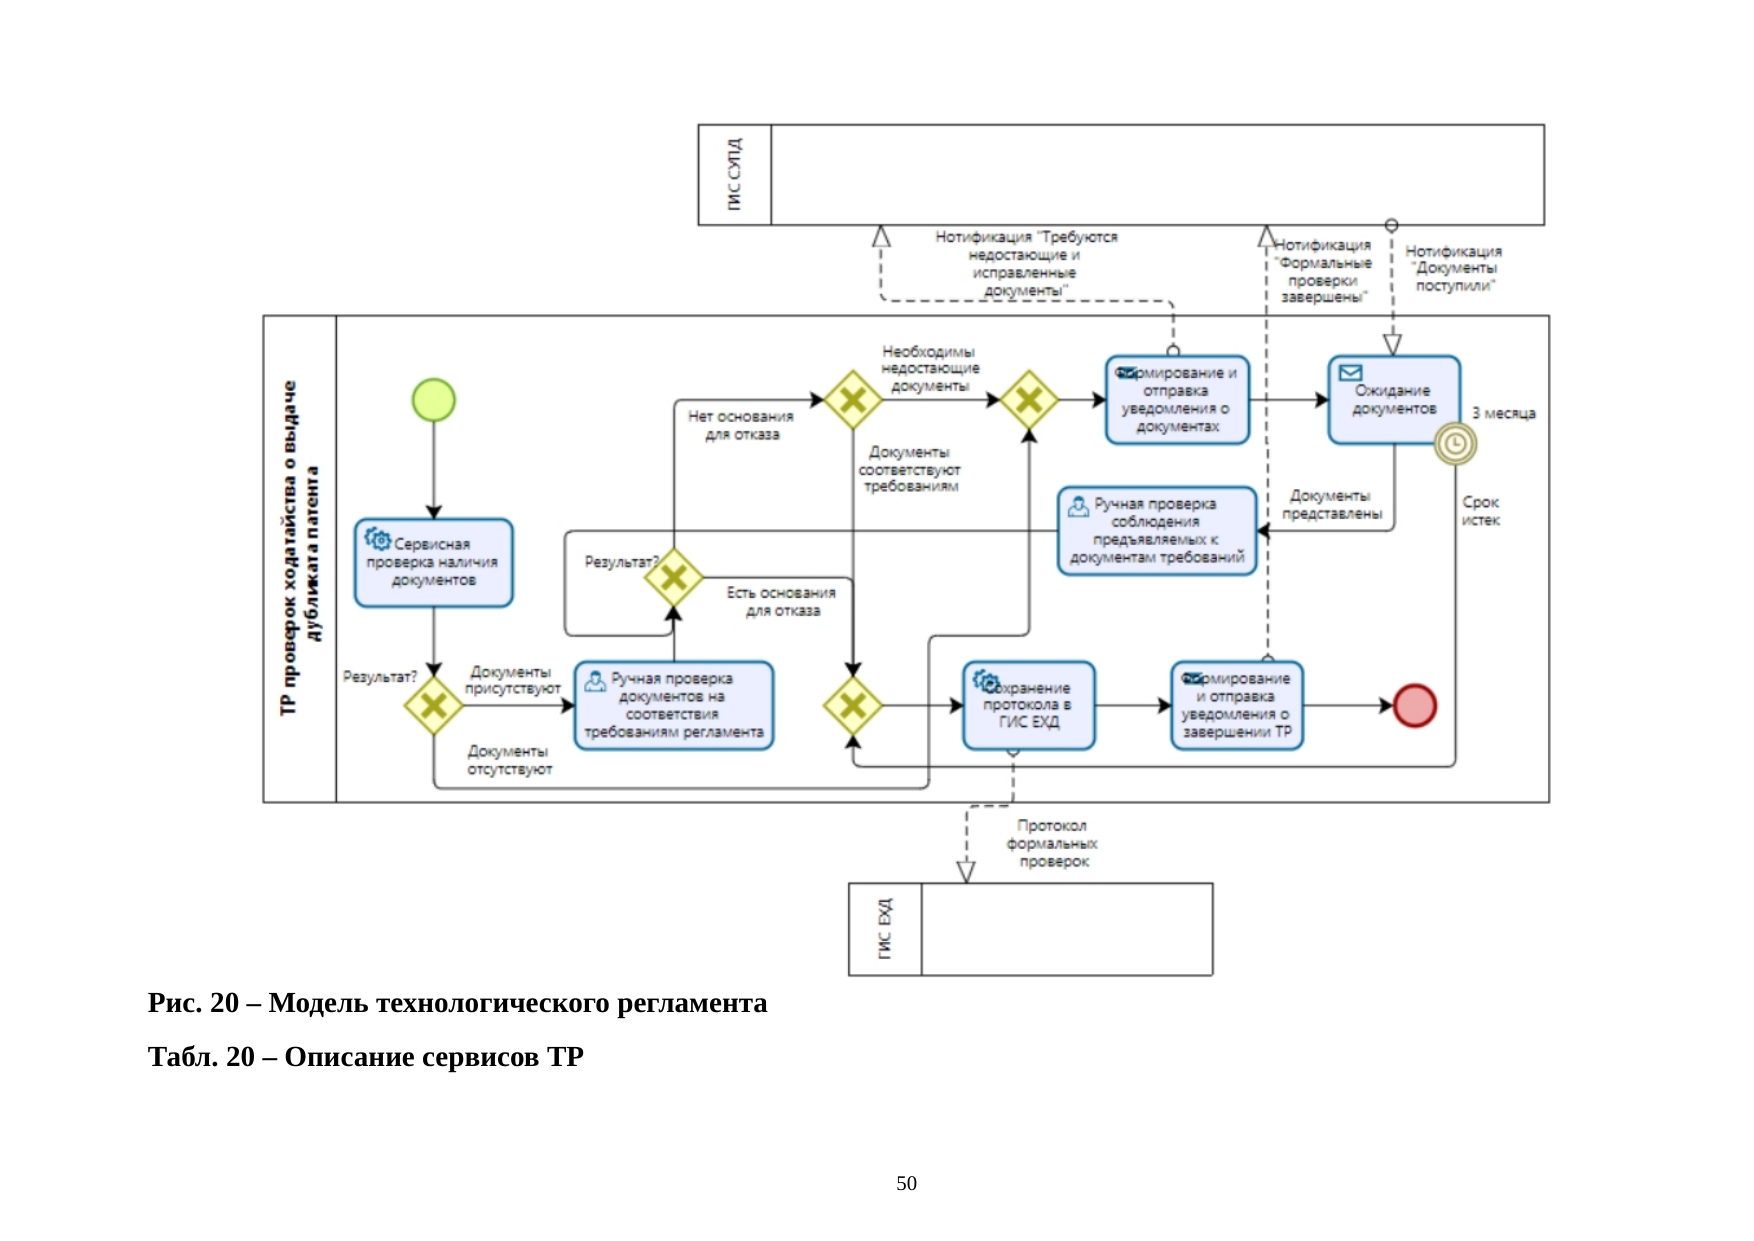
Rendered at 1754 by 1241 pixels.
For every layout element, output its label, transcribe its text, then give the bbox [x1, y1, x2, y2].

picture [257, 118, 1556, 981]
text Рис. 20 – Модель технологического регламента [148, 985, 1665, 1018]
text Табл. 20 – Описание сервисов ТР [148, 1039, 1665, 1073]
